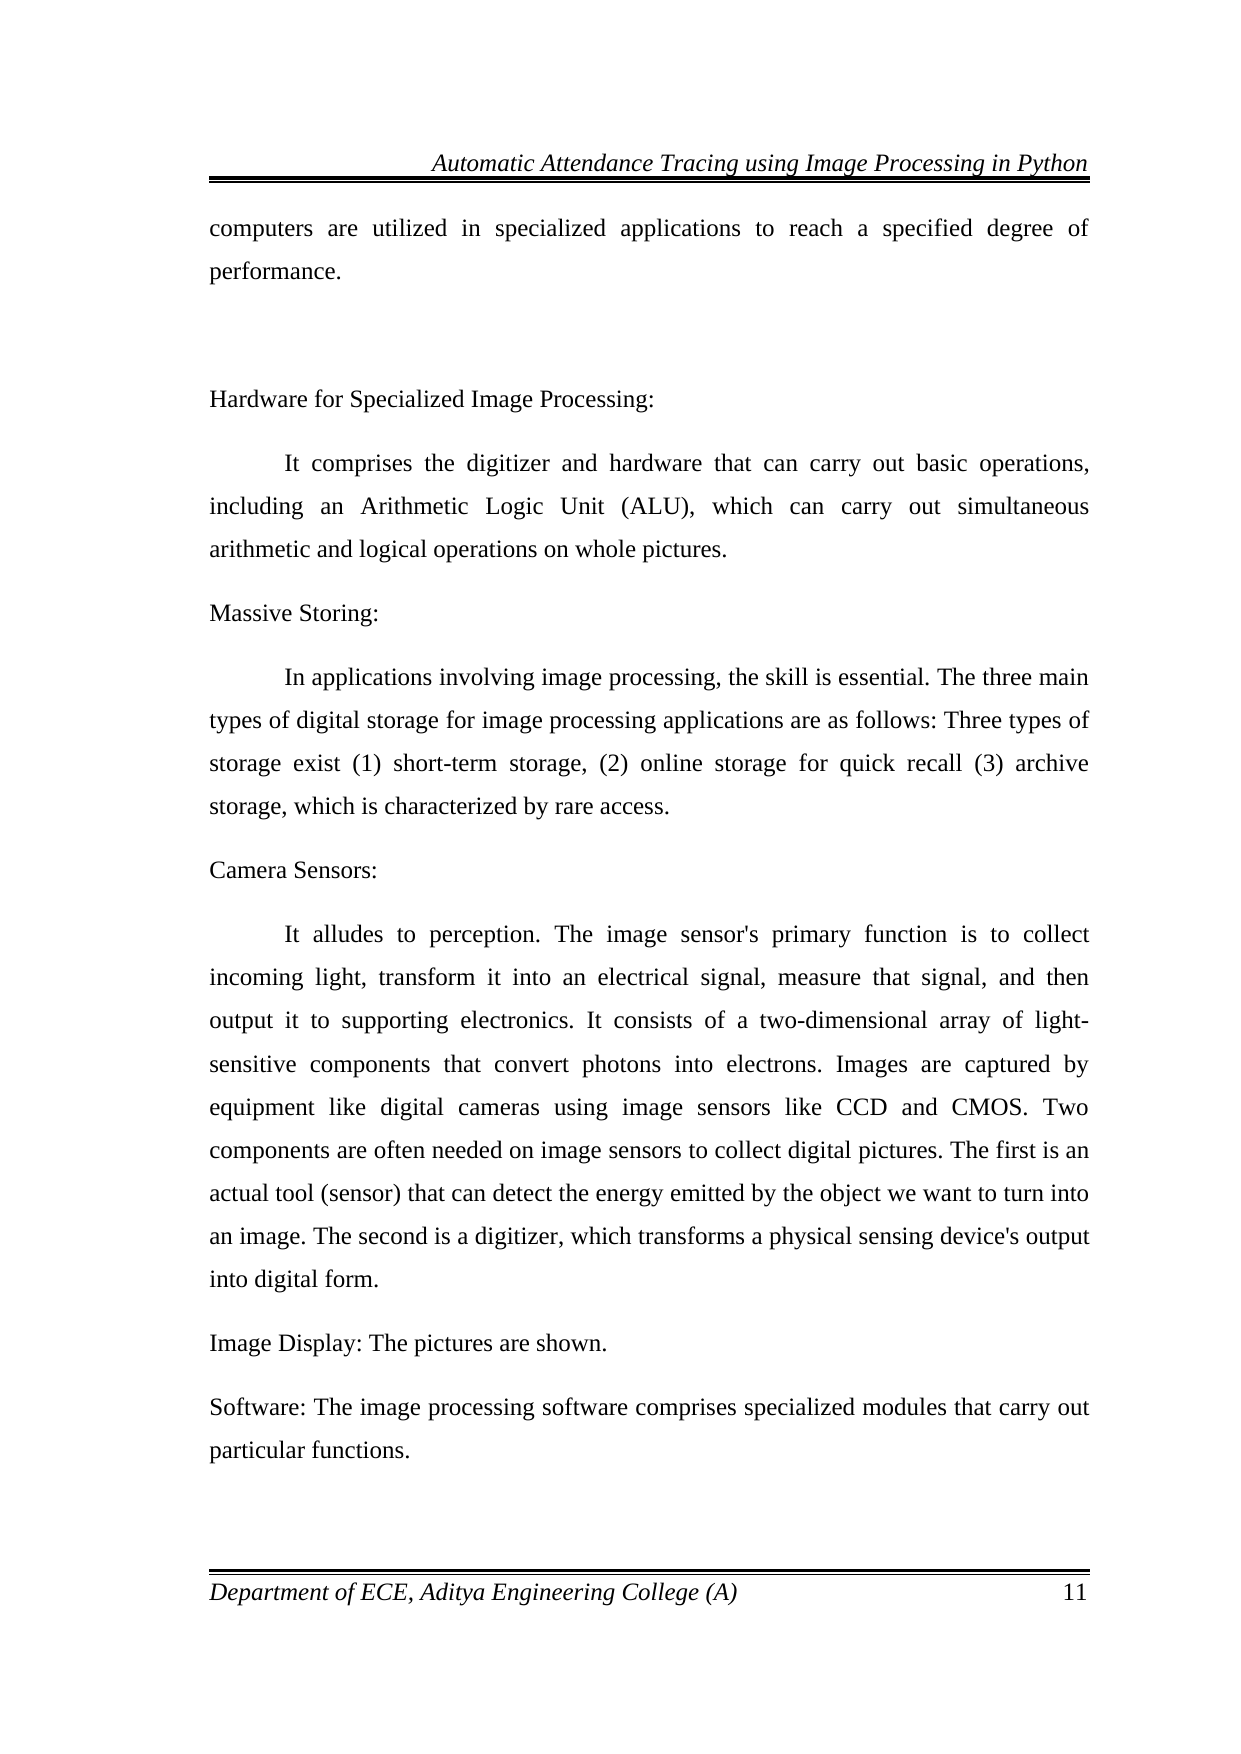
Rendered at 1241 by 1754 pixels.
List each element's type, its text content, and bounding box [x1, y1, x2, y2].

text It alludes to perception. The image sensor's primary function is to collect incoming light, transform it into an electrical signal, measure that signal, and then output it to supporting electronics. It consists of a two-dimensional array of light-sensitive components that convert photons into electrons. Images are captured by equipment like digital cameras using image sensors like CCD and CMOS. Two components are often needed on image sensors to collect digital pictures. The first is an actual tool (sensor) that can detect the energy emitted by the object we want to turn into an image. The second is a digitizer, which transforms a physical sensing device's output into digital form. [209, 919, 1090, 1293]
text Massive Storing: [209, 598, 1090, 627]
text Software: The image processing software comprises specialized modules that carry out particular functions. [209, 1392, 1090, 1464]
text It comprises the digitizer and hardware that can carry out basic operations, including an Arithmetic Logic Unit (ALU), which can carry out simultaneous arithmetic and logical operations on whole pictures. [209, 448, 1090, 563]
text Image Display: The pictures are shown. [209, 1328, 1090, 1357]
text Hardware for Specialized Image Processing: [209, 384, 1090, 413]
text In applications involving image processing, the skill is essential. The three main types of digital storage for image processing applications are as follows: Three types of storage exist (1) short-term storage, (2) online storage for quick recall (3) archive storage, which is characterized by rare access. [209, 662, 1090, 820]
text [209, 213, 1090, 285]
text Camera Sensors: [209, 855, 1090, 884]
